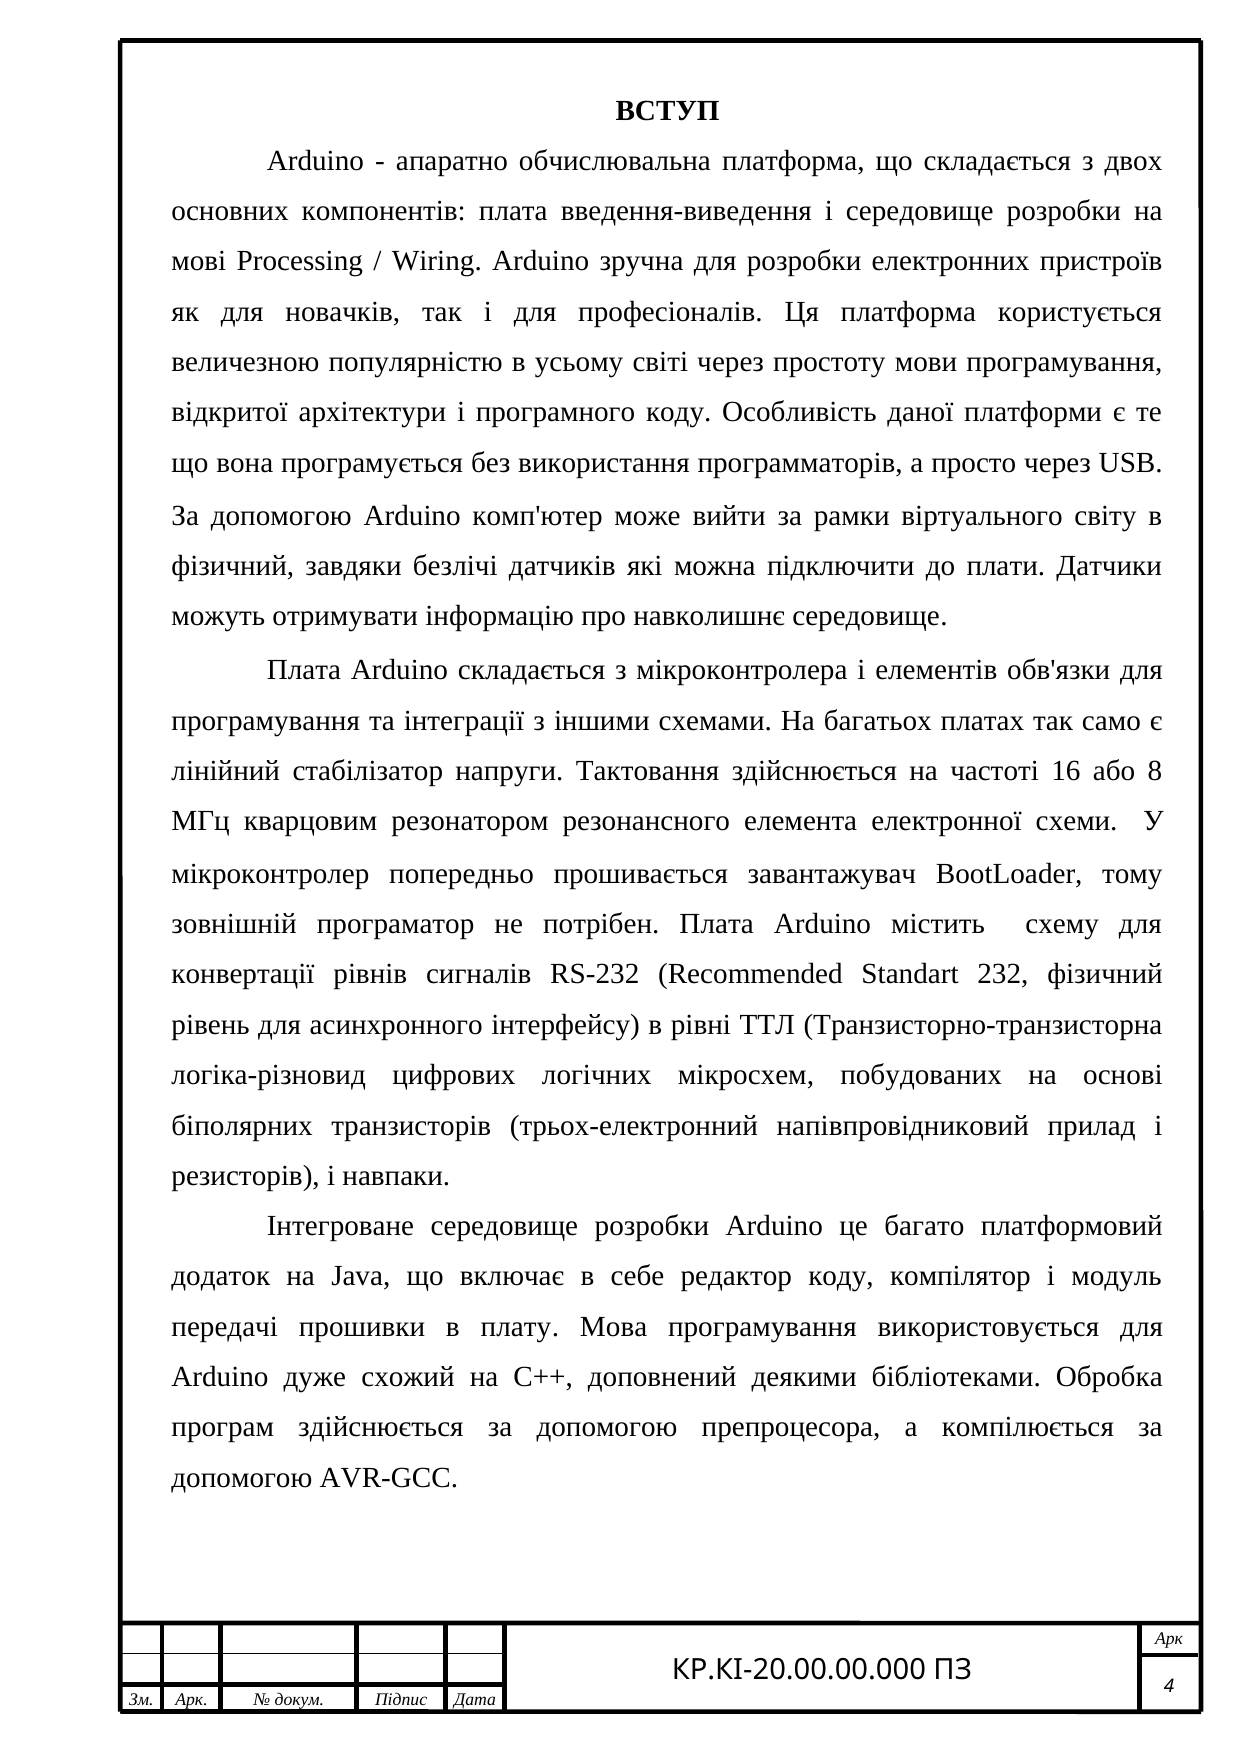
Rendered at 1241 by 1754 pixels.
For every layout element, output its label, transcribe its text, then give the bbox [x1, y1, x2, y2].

text ВСТУП [171, 93, 1163, 126]
text Arduino - апаратно обчислювальна платформа, що складається з двох основних компонентів: плата введення-виведення і середовище розробки на мові Processing / Wiring. Arduino зручна для розробки електронних пристроїв як для новачків, так і для професіоналів. Ця платформа користується величезною популярністю в усьому світі через простоту мови програмування, відкритої архітектури і програмного коду. Особливість даної платформи є те що вона програмується без використання программаторів, а просто через USB. За допомогою Arduino комп'ютер може вийти за рамки віртуального світу в фізичний, завдяки безлічі датчиків які можна підключити до плати. Датчики можуть отримувати інформацію про навколишнє середовище. [171, 143, 1163, 634]
text Інтегроване середовище розробки Arduino це багато платформовий додаток на Java, що включає в себе редактор коду, компілятор і модуль передачі прошивки в плату. Мова програмування використовується для Arduino дуже схожий на С++, доповнений деякими бібліотеками. Обробка програм здійснюється за допомогою препроцесора, а компілюється за допомогою AVR-GCC. [171, 1208, 1163, 1493]
text Плата Arduino складається з мікроконтролера і елементів обв'язки для програмування та інтеграції з іншими схемами. На багатьох платах так само є лінійний стабілізатор напруги. Тактовання здійснюється на частоті 16 або 8 МГц кварцовим резонатором резонансного елемента електронної схеми. У мікроконтролер попередньо прошивається завантажувач BootLoader, тому зовнішній програматор не потрібен. Плата Arduino містить схему для конвертації рівнів сигналів RS-232 (Recommended Standart 232, фізичний рівень для асинхронного інтерфейсу) в рівні ТТЛ (Транзисторно-транзисторна логіка-різновид цифрових логічних мікросхем, побудованих на основі біполярних транзисторів (трьох-електронний напівпровідниковий прилад і резисторів), і навпаки. [171, 652, 1163, 1191]
